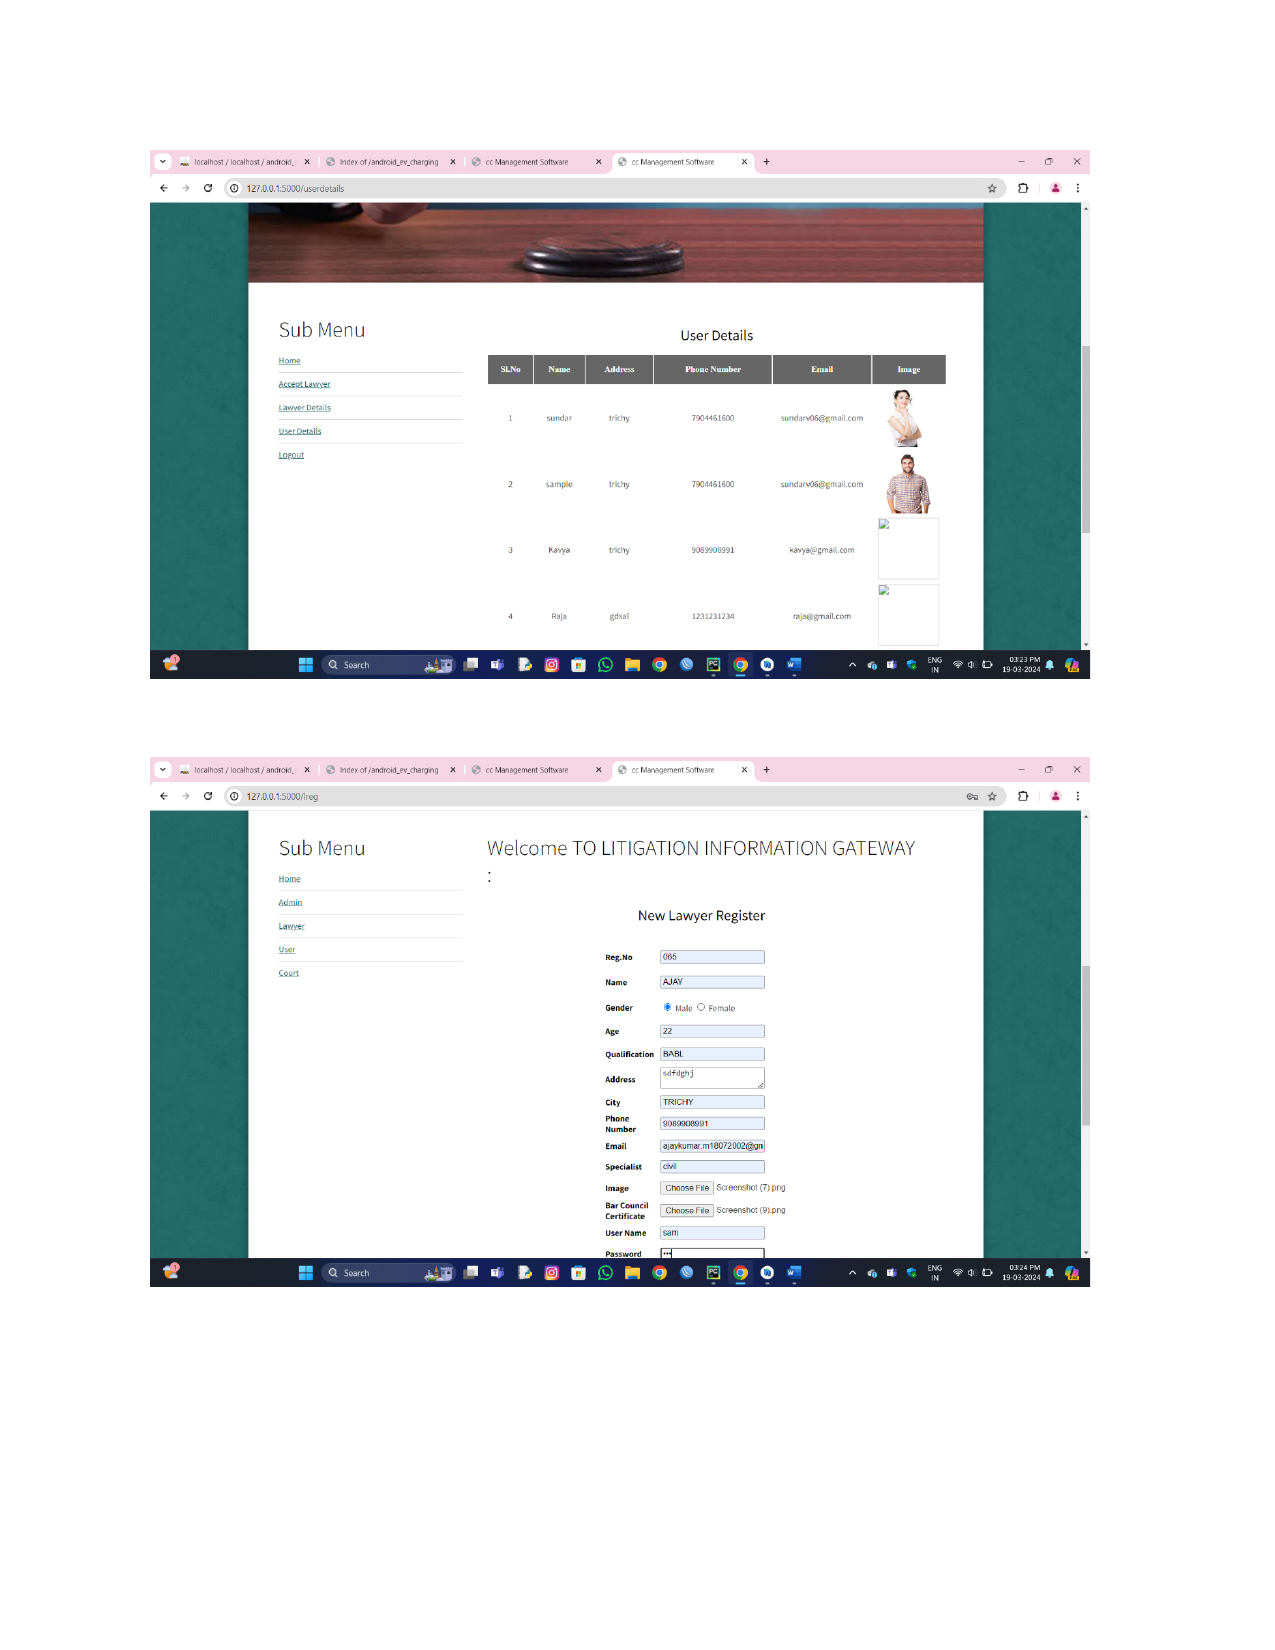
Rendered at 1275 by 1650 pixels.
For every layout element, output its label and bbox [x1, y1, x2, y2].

picture [150, 150, 1091, 679]
picture [150, 757, 1091, 1287]
